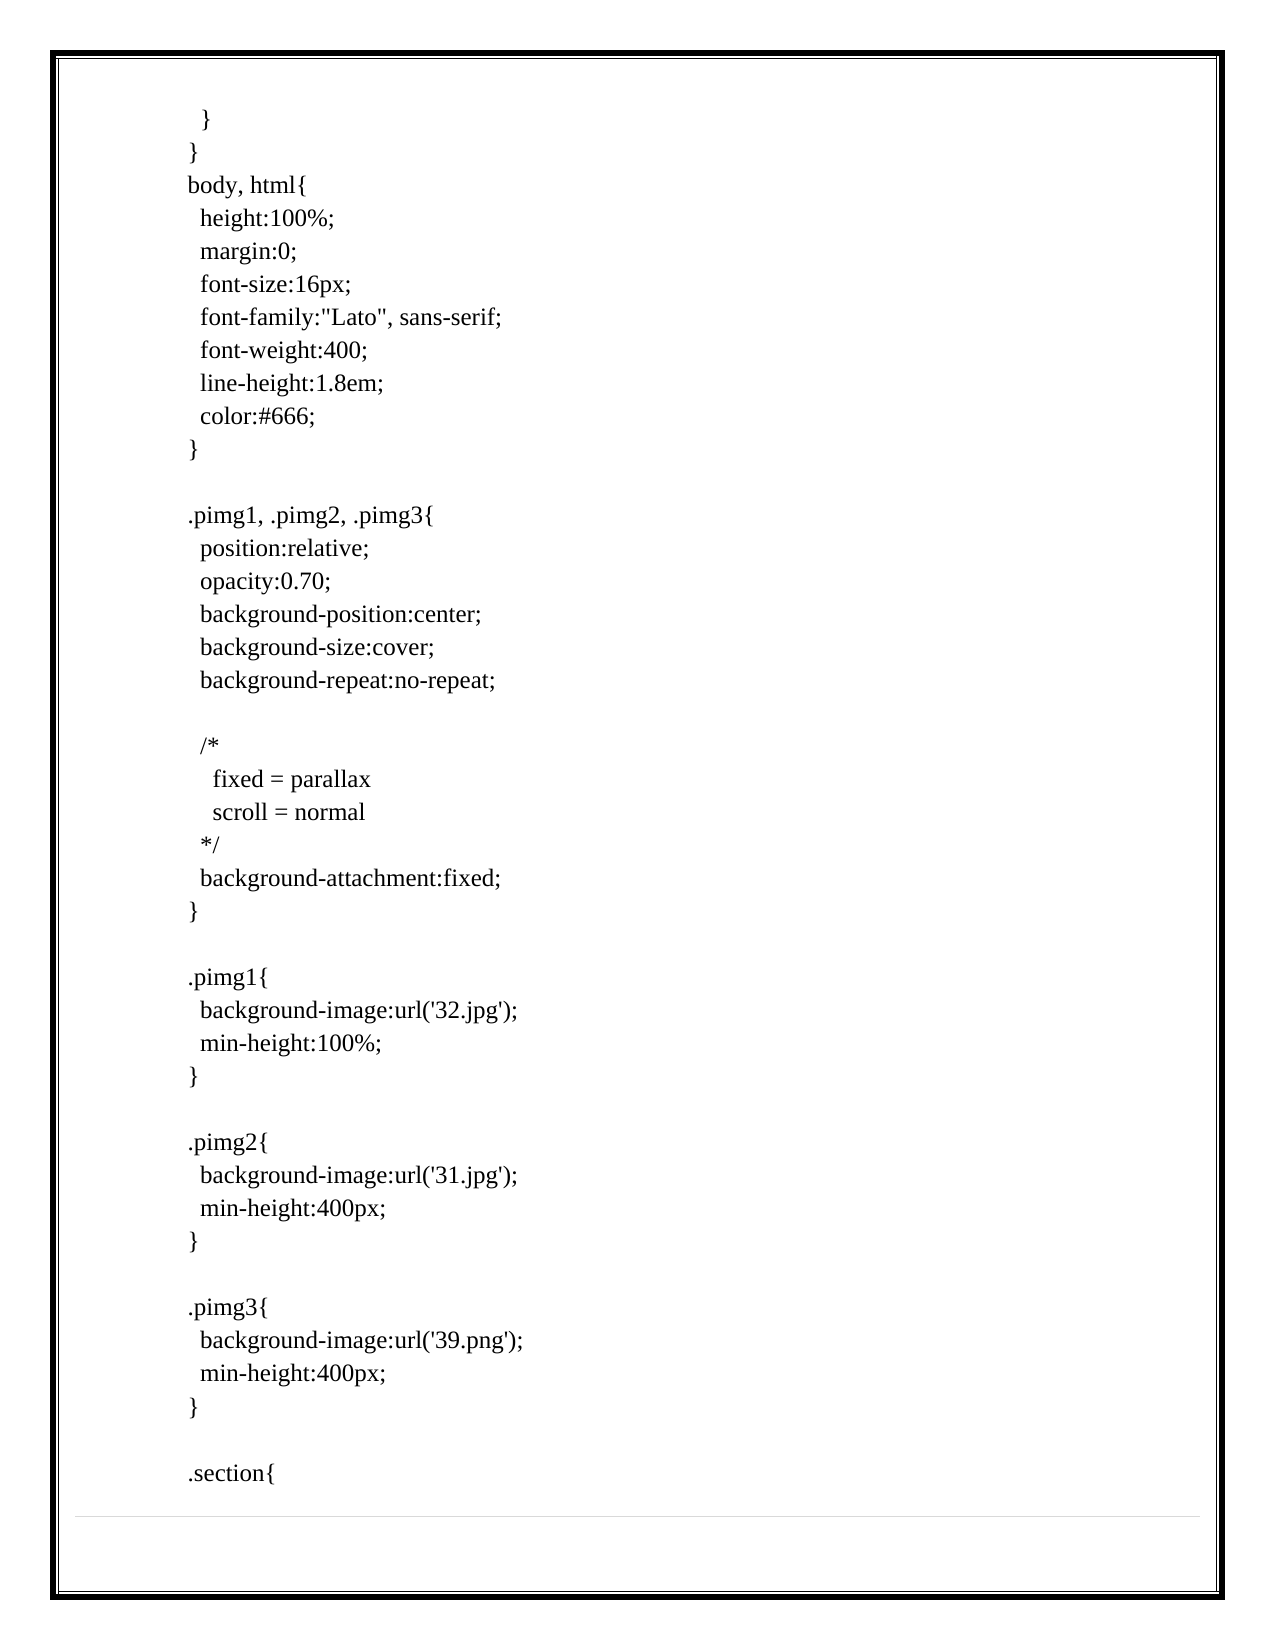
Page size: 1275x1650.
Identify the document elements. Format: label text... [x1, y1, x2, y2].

list font-family:"Lato", sans-serif; [187, 302, 1200, 331]
list font-size:16px; [187, 269, 1200, 298]
list background-image:url('31.jpg'); [187, 1160, 1200, 1189]
list font-weight:400; [187, 335, 1200, 364]
list body, html{ [187, 170, 1200, 198]
list opacity:0.70; [187, 566, 1200, 595]
list height:100%; [187, 203, 1200, 232]
list background-image:url('39.png'); [187, 1326, 1200, 1354]
list } [187, 1392, 1200, 1420]
list background-repeat:no-repeat; [187, 665, 1200, 694]
list min-height:100%; [187, 1028, 1200, 1057]
list fixed = parallax [187, 764, 1200, 793]
list background-attachment:fixed; [187, 863, 1200, 892]
list .pimg1{ [187, 962, 1200, 991]
list background-position:center; [187, 599, 1200, 628]
list color:#666; [187, 401, 1200, 430]
list scroll = normal [187, 797, 1200, 826]
list */ [187, 830, 1200, 859]
list } [187, 104, 1200, 132]
list .pimg1, .pimg2, .pimg3{ [187, 500, 1200, 529]
list background-image:url('32.jpg'); [187, 995, 1200, 1024]
list } [187, 137, 1200, 166]
list margin:0; [187, 236, 1200, 264]
list .pimg2{ [187, 1127, 1200, 1156]
list min-height:400px; [187, 1358, 1200, 1387]
list /* [187, 731, 1200, 760]
list } [187, 434, 1200, 463]
list } [187, 1226, 1200, 1255]
list .section{ [187, 1458, 1200, 1486]
list position:relative; [187, 533, 1200, 562]
list } [187, 896, 1200, 925]
list line-height:1.8em; [187, 368, 1200, 397]
list } [187, 1061, 1200, 1090]
list background-size:cover; [187, 632, 1200, 661]
list min-height:400px; [187, 1193, 1200, 1222]
list .pimg3{ [187, 1292, 1200, 1321]
